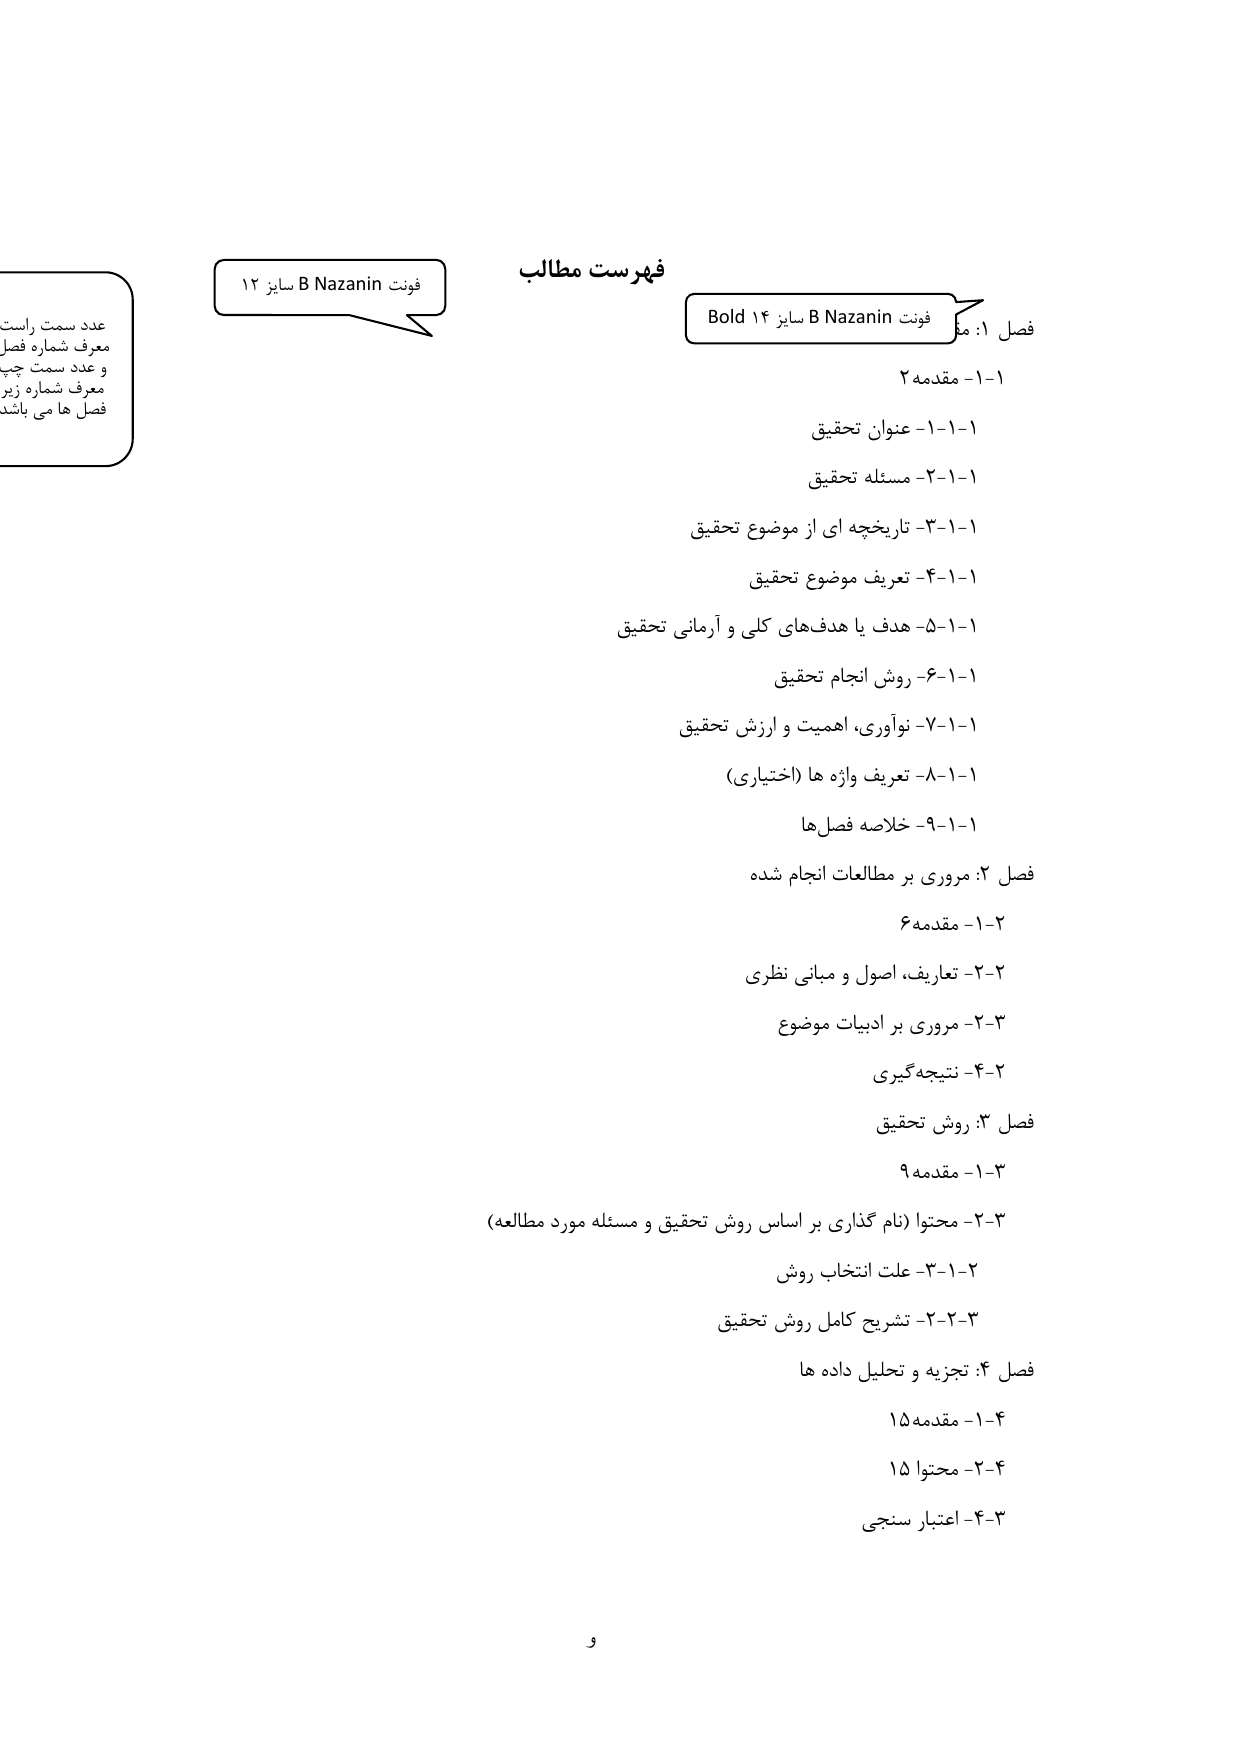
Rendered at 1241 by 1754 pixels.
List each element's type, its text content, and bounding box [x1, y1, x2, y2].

text 9-1-1- خلاصه فصل‌ها 4 [148, 814, 1033, 839]
text فصل 2: مروري بر مطالعات انجام شده 5 [148, 864, 1033, 889]
text 2-1-1- مسئله تحقیق 2 [148, 467, 1033, 492]
text 4-2- نتيجه‌گيري 7 [148, 1062, 1033, 1087]
text 1-1- مقدمه 2 [148, 368, 1033, 393]
text 1-1-1- عنوان تحقیق 2 [148, 418, 1033, 443]
text فصل 3: روش تحقيق 8 [148, 1112, 1033, 1137]
text فصل 1: مقدمه 1 [148, 319, 689, 344]
text 8-1-1- تعریف واژه ها (اختیاری) 4 [148, 765, 1033, 790]
text 1-4- مقدمه 15 [148, 1409, 1033, 1434]
text 4-3- اعتبار سنجی 15 [148, 1509, 1033, 1534]
text 2-3- محتوا (نام گذاری بر اساس روش تحقیق و مسئله مورد مطالعه) 9 [148, 1211, 1033, 1236]
text 2-3- مروري بر ادبيات موضوع 7 [148, 1013, 1033, 1038]
text 2-2- تعاريف، اصول و مباني نظري 6 [148, 963, 1033, 988]
text 5-1-1- هدف یا هدف‌های کلی و آرمانی تحقیق 3 [148, 616, 1033, 641]
text 1-3- مقدمه 9 [148, 1162, 1033, 1187]
text 3-1-1- تاریخچه ای از موضوع تحقیق 3 [148, 517, 1033, 542]
text فصل 4: تجزیه و تحلیل داده ها 14 [148, 1360, 1033, 1385]
text فهرست مطالب [441, 259, 1033, 288]
text 3-1-2- علت انتخاب روش 9 [148, 1261, 1033, 1286]
text 7-1-1- نوآوری، اهمیت و ارزش تحقیق 4 [148, 715, 1033, 740]
text 2-4- محتوا 15 [148, 1459, 1033, 1484]
text 1-2- مقدمه 6 [148, 914, 1033, 939]
text 6-1-1- روش انجام تحقیق 3 [148, 666, 1033, 691]
text فهرست مطالب [148, 259, 219, 288]
text 2-2-3- تشريح كامل روش تحقيق 9 [148, 1310, 1033, 1335]
text فصل 1: مقدمه 1 [953, 319, 1033, 344]
text 4-1-1- تعریف موضوع تحقیق 3 [148, 567, 1033, 592]
